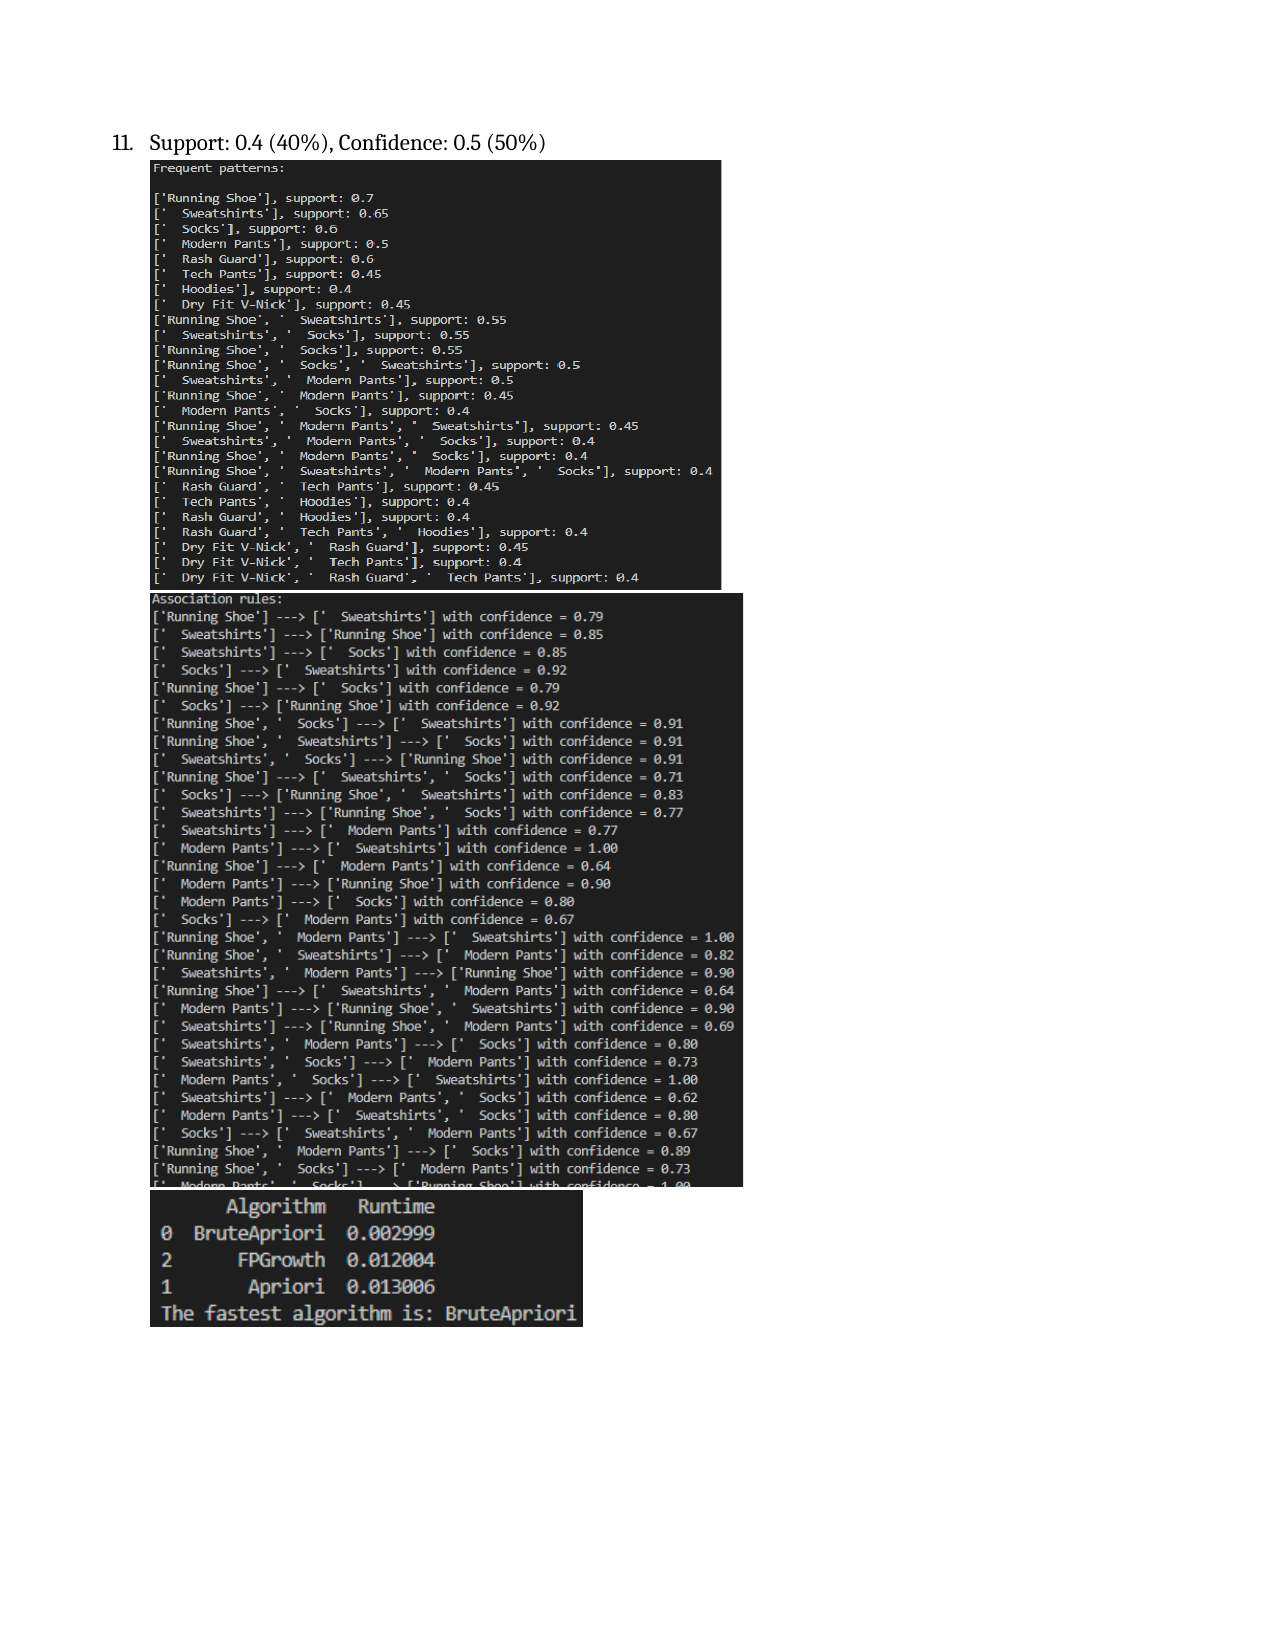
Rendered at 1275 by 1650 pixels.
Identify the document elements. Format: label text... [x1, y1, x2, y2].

picture [150, 160, 722, 590]
list Support: 0.4 (40%), Confidence: 0.5 (50%) [112, 130, 1200, 156]
picture [150, 593, 744, 1187]
picture [150, 1190, 583, 1327]
